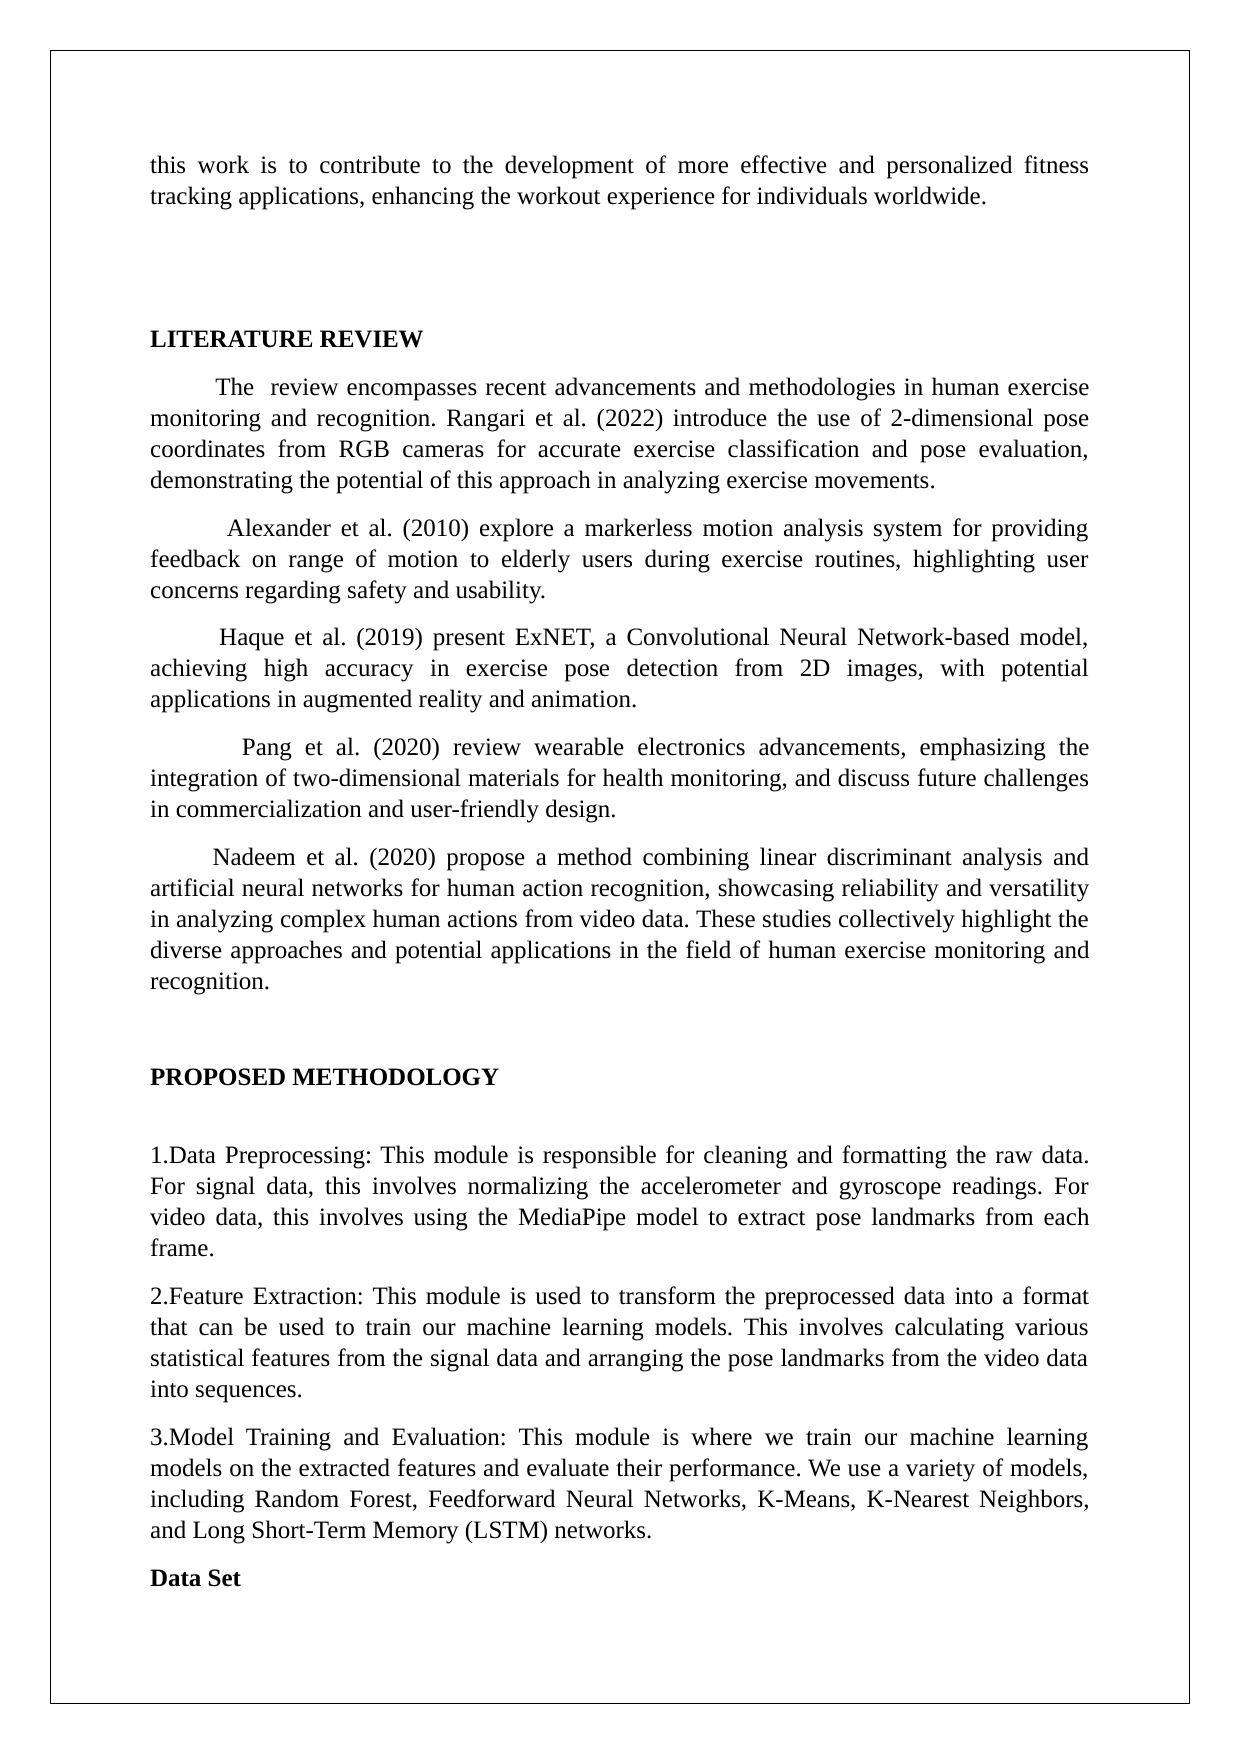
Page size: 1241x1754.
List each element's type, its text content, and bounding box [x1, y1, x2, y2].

text Data Set [150, 1563, 1090, 1592]
text The review encompasses recent advancements and methodologies in human exercise monitoring and recognition. Rangari et al. (2022) introduce the use of 2-dimensional pose coordinates from RGB cameras for accurate exercise classification and pose evaluation, demonstrating the potential of this approach in analyzing exercise movements. [150, 372, 1090, 494]
text Nadeem et al. (2020) propose a method combining linear discriminant analysis and artificial neural networks for human action recognition, showcasing reliability and versatility in analyzing complex human actions from video data. These studies collectively highlight the diverse approaches and potential applications in the field of human exercise monitoring and recognition. [150, 842, 1090, 995]
text Pang et al. (2020) review wearable electronics advancements, emphasizing the integration of two-dimensional materials for health monitoring, and discuss future challenges in commercialization and user-friendly design. [150, 732, 1090, 823]
text Alexander et al. (2010) explore a markerless motion analysis system for providing feedback on range of motion to elderly users during exercise routines, highlighting user concerns regarding safety and usability. [150, 513, 1090, 603]
text PROPOSED METHODOLOGY [150, 1062, 1090, 1090]
text 1.Data Preprocessing: This module is responsible for cleaning and formatting the raw data. For signal data, this involves normalizing the accelerometer and gyroscope readings. For video data, this involves using the MediaPipe model to extract pose landmarks from each frame. [150, 1109, 1090, 1262]
text Haque et al. (2019) present ExNET, a Convolutional Neural Network-based model, achieving high accuracy in exercise pose detection from 2D images, with potential applications in augmented reality and animation. [150, 622, 1090, 713]
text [150, 150, 1090, 210]
text 2.Feature Extraction: This module is used to transform the preprocessed data into a format that can be used to train our machine learning models. This involves calculating various statistical features from the signal data and arranging the pose landmarks from the video data into sequences. [150, 1281, 1090, 1403]
text LITERATURE REVIEW [150, 324, 1090, 353]
text 3.Model Training and Evaluation: This module is where we train our machine learning models on the extracted features and evaluate their performance. We use a variety of models, including Random Forest, Feedforward Neural Networks, K-Means, K-Nearest Neighbors, and Long Short-Term Memory (LSTM) networks. [150, 1422, 1090, 1544]
